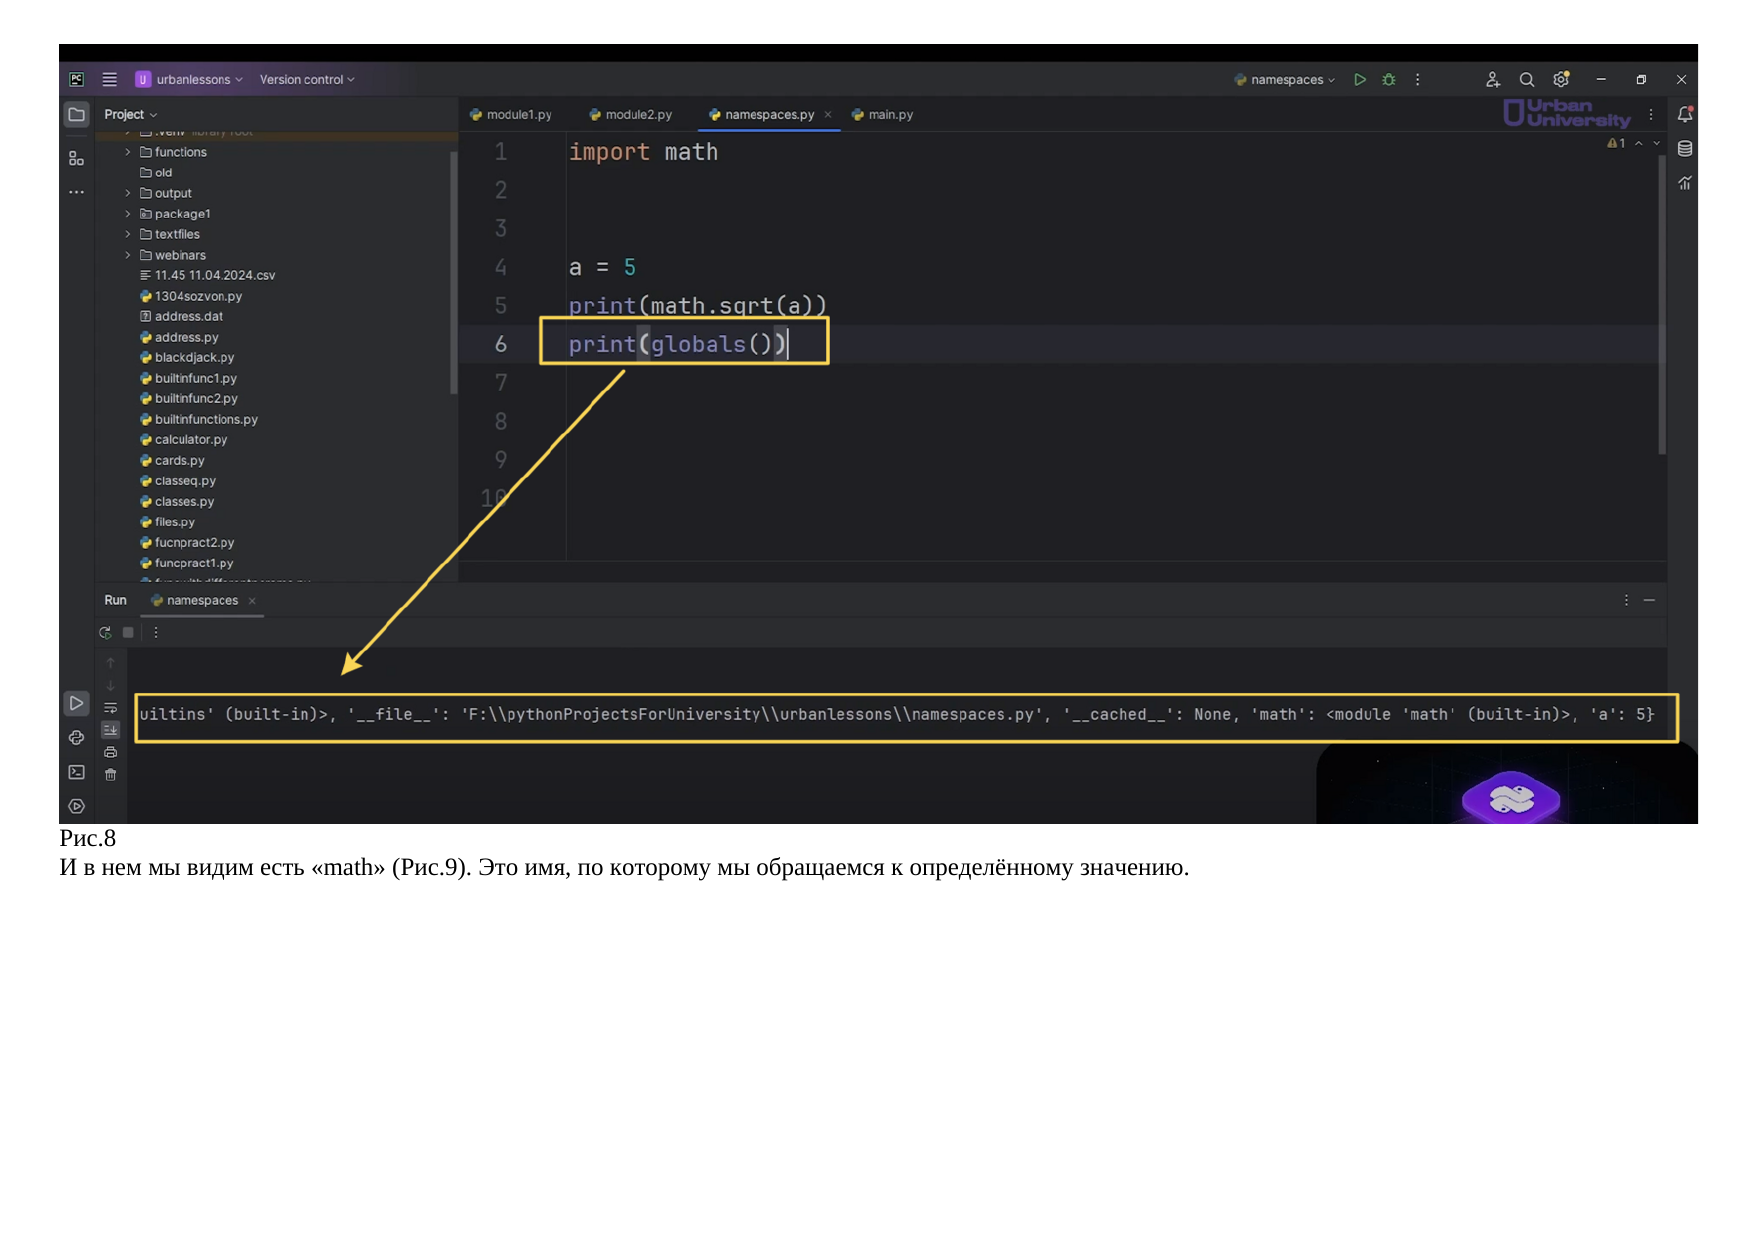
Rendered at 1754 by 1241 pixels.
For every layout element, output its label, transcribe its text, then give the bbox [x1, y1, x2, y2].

picture [59, 44, 1699, 824]
text И в нем мы видим есть «math» (Рис.9). Это имя, по которому мы обращаемся к определённому значению. [59, 852, 1698, 881]
text Рис.8 [59, 824, 1698, 852]
